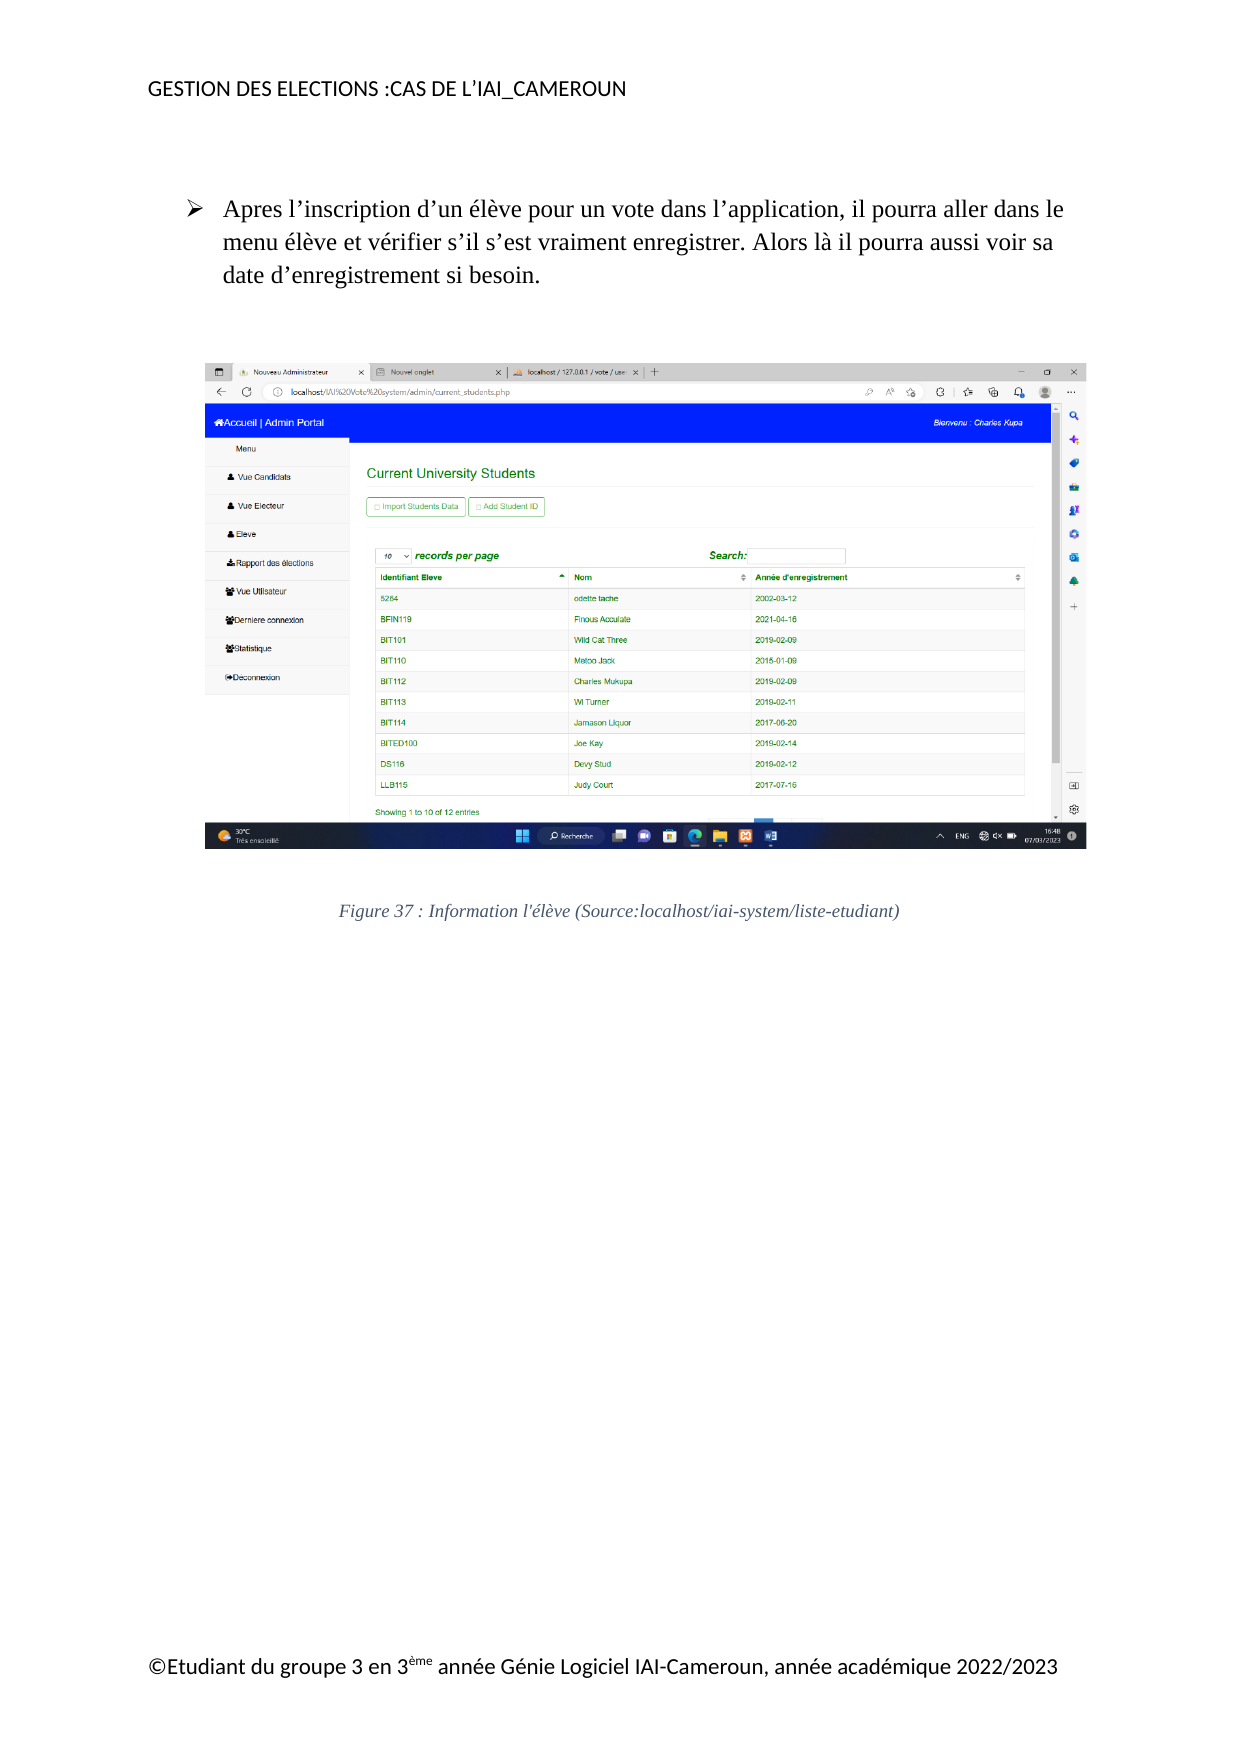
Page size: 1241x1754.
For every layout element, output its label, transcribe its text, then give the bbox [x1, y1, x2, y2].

text Figure 37 : Information l'élève (Source:localhost/iai-system/liste-etudiant) [148, 900, 1093, 921]
picture [205, 363, 1087, 849]
list Apres l’inscription d’un élève pour un vote dans l’application, il pourra aller dans le menu élève et vérifier s’il s’est vraiment enregistrer. Alors là il pourra aussi voir sa date d’enregistrement si besoin. [185, 194, 1093, 289]
